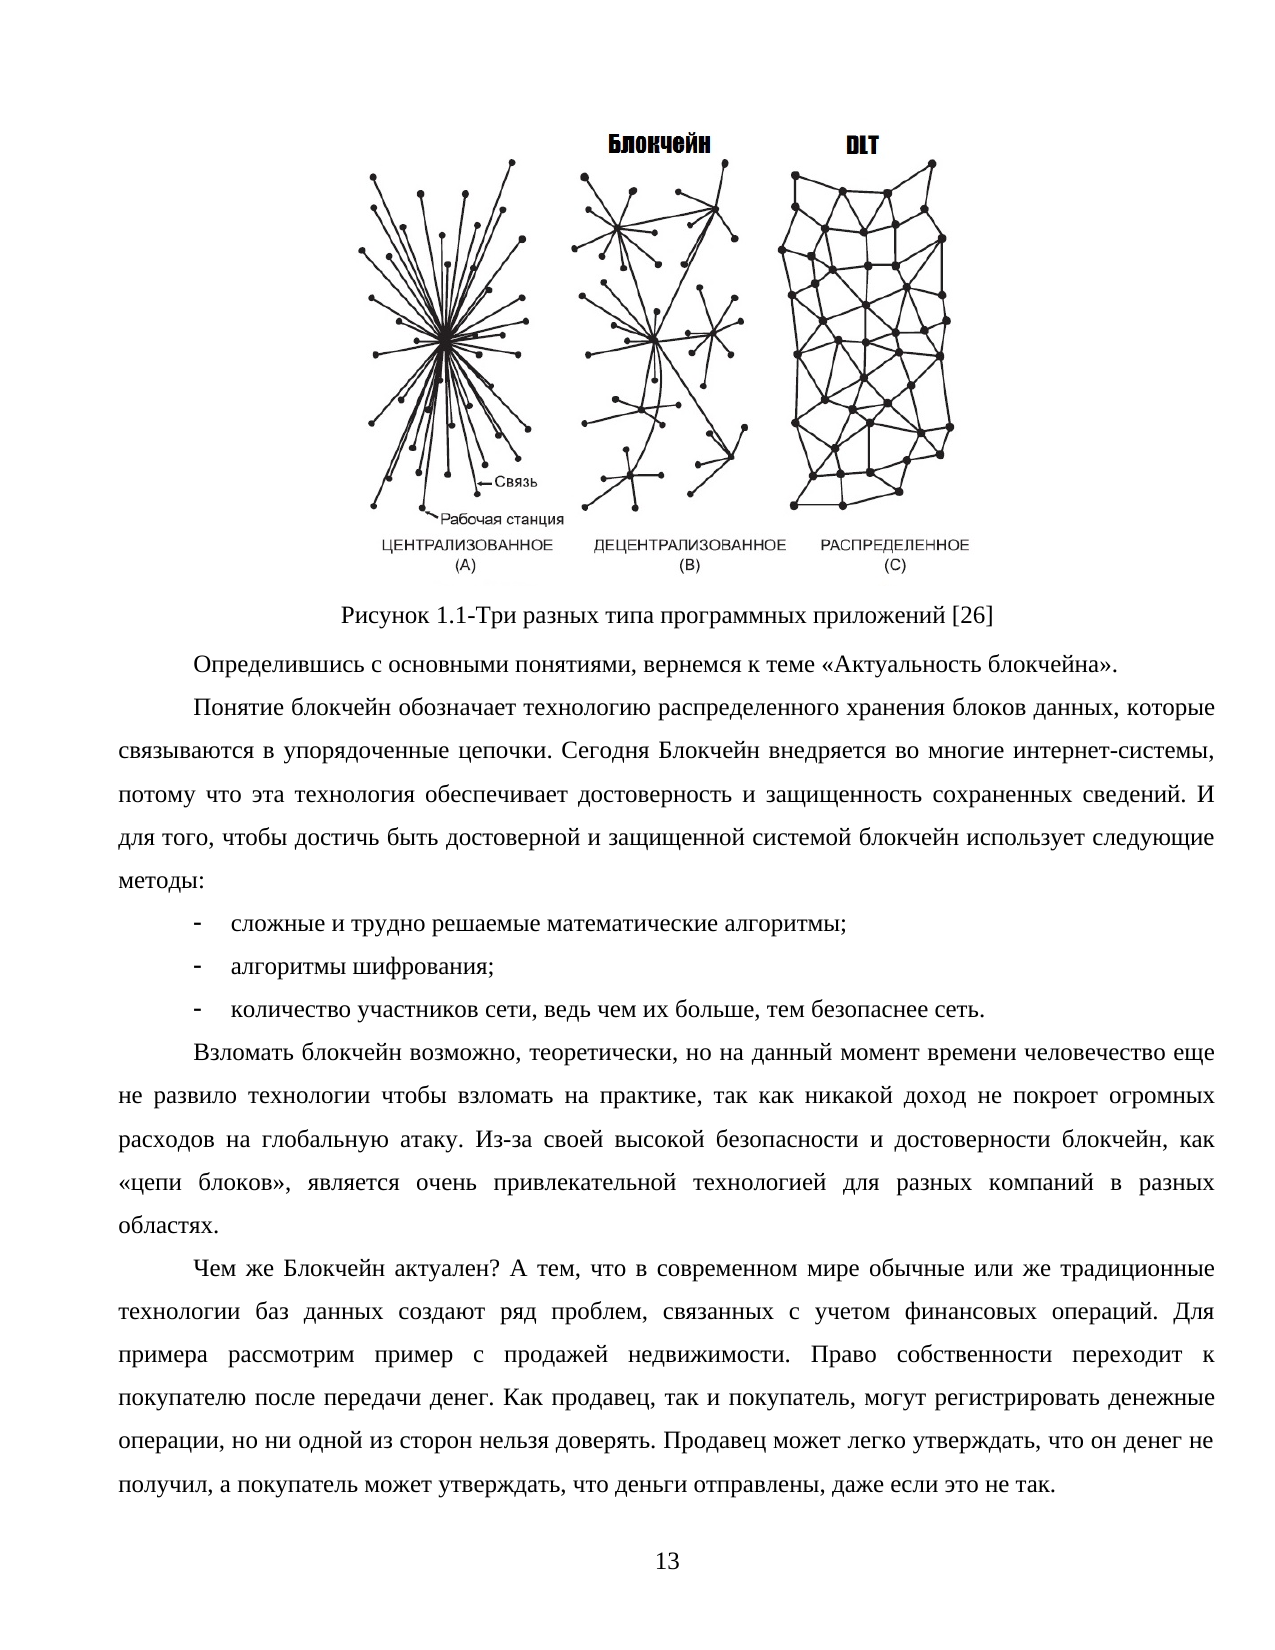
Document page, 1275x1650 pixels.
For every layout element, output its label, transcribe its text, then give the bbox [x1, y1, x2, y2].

text Рисунок 1.1-Три разных типа программных приложений [26] [118, 600, 1216, 628]
list количество участников сети, ведь чем их больше, тем безопаснее сеть. [193, 994, 1216, 1023]
list сложные и трудно решаемые математические алгоритмы; [193, 908, 1216, 937]
text Понятие блокчейн обозначает технологию распределенного хранения блоков данных, которые связываются в упорядоченные цепочки. Сегодня Блокчейн внедряется во многие интернет-системы, потому что эта технология обеспечивает достоверность и защищенность сохраненных сведений. И для того, чтобы достичь быть достоверной и защищенной системой блокчейн использует следующие методы: [118, 692, 1216, 894]
picture [340, 118, 994, 586]
text Взломать блокчейн возможно, теоретически, но на данный момент времени человечество еще не развило технологии чтобы взломать на практике, так как никакой доход не покроет огромных расходов на глобальную атаку. Из-за своей высокой безопасности и достоверности блокчейн, как «цепи блоков», является очень привлекательной технологией для разных компаний в разных областях. [118, 1037, 1216, 1239]
text Чем же Блокчейн актуален? А тем, что в современном мире обычные или же традиционные технологии баз данных создают ряд проблем, связанных с учетом финансовых операций. Для примера рассмотрим пример с продажей недвижимости. Право собственности переходит к покупателю после передачи денег. Как продавец, так и покупатель, могут регистрировать денежные операции, но ни одной из сторон нельзя доверять. Продавец может легко утверждать, что он денег не получил, а покупатель может утверждать, что деньги отправлены, даже если это не так. [118, 1253, 1216, 1497]
text Определившись с основными понятиями, вернемся к теме «Актуальность блокчейна». [118, 649, 1216, 678]
list алгоритмы шифрования; [193, 951, 1216, 980]
